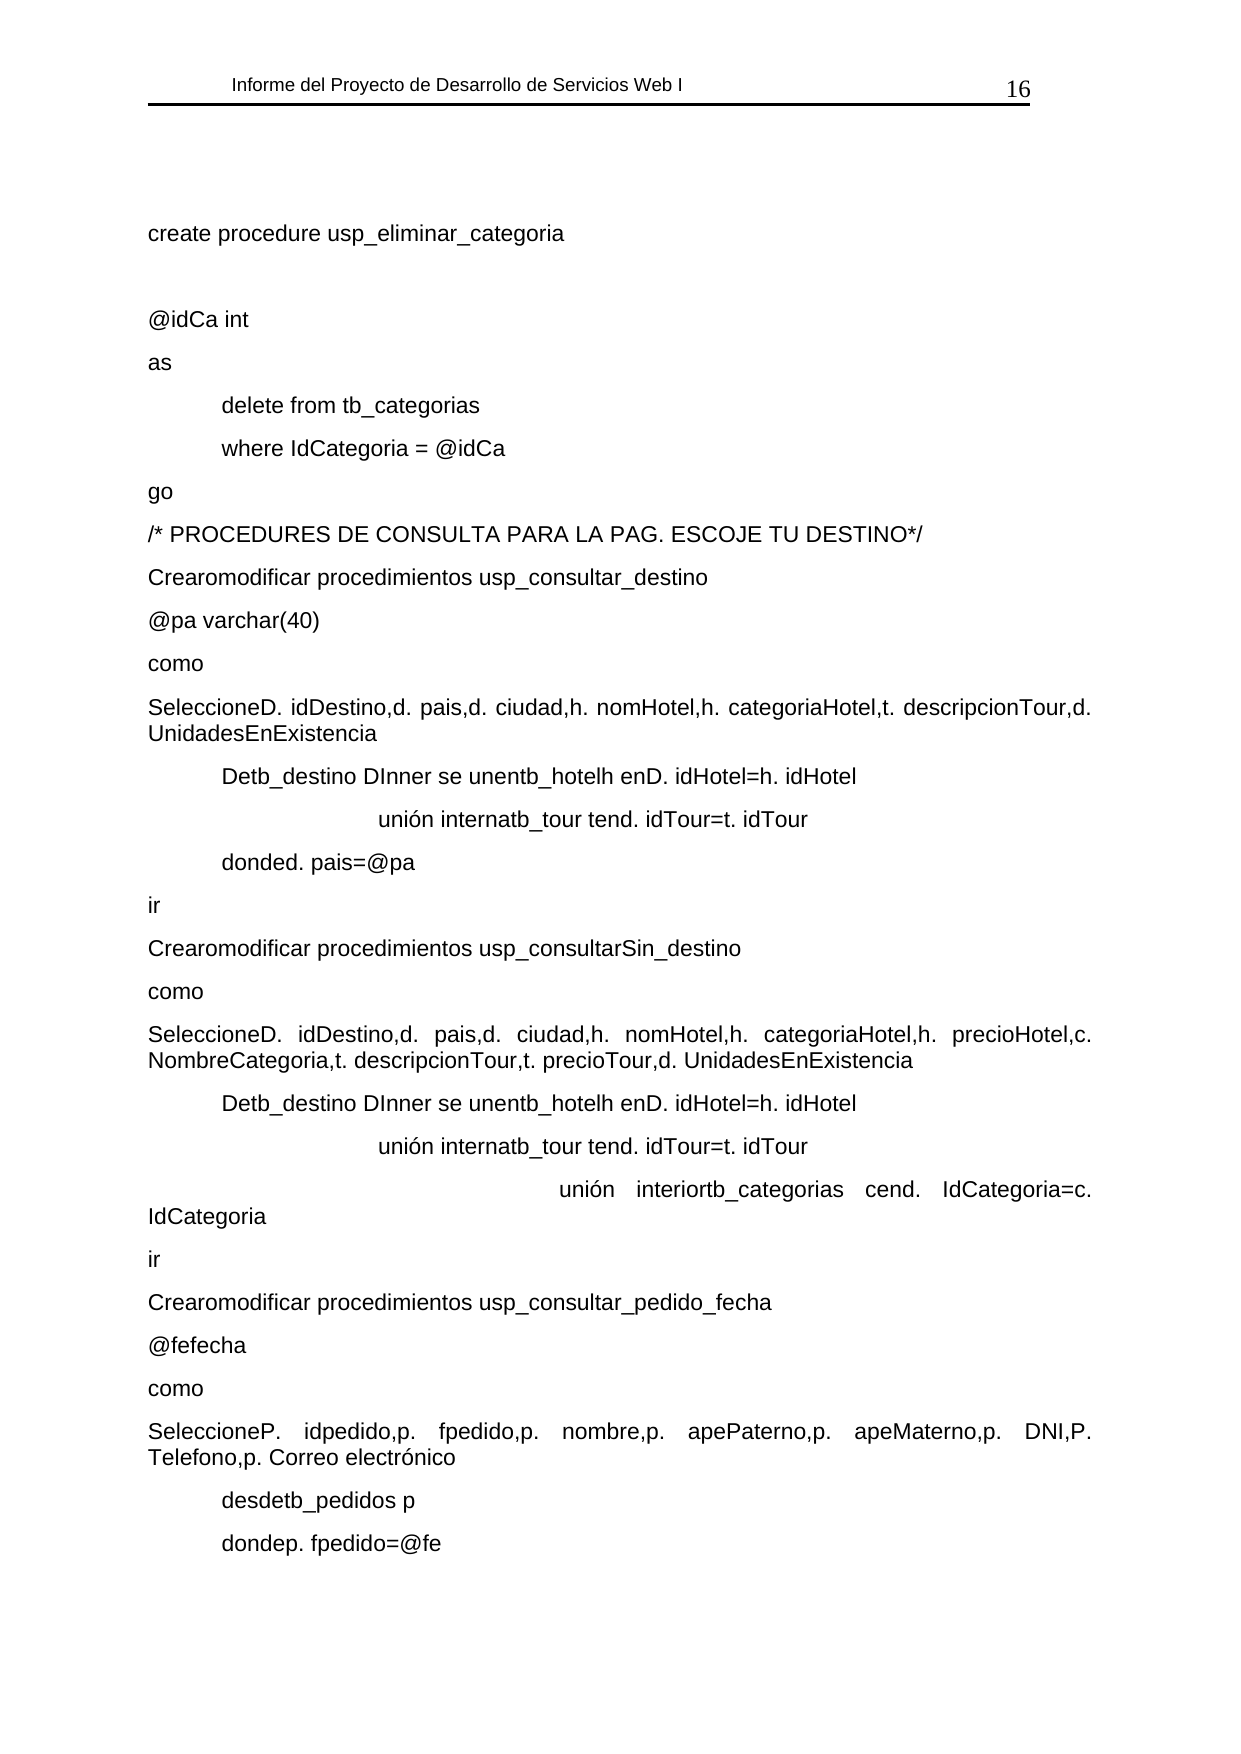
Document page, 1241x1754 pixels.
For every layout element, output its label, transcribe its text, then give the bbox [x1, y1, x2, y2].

text unión internatb_tour tend. idTour=t. idTour [148, 806, 1092, 832]
text SeleccioneD. idDestino,d. pais,d. ciudad,h. nomHotel,h. categoriaHotel,h. precioHotel,c. NombreCategoria,t. descripcionTour,t. precioTour,d. UnidadesEnExistencia [148, 1021, 1092, 1074]
text unión interiortb_categorias cend. IdCategoria=c. IdCategoria [148, 1176, 1092, 1229]
text go [148, 478, 1092, 505]
text @fefecha [148, 1332, 1092, 1358]
text SeleccioneD. idDestino,d. pais,d. ciudad,h. nomHotel,h. categoriaHotel,t. descripcionTour,d. UnidadesEnExistencia [148, 693, 1092, 746]
text como [148, 1375, 1092, 1401]
text create procedure usp_eliminar_categoria [148, 220, 1092, 247]
text ir [148, 1246, 1092, 1272]
text desdetb_pedidos p [148, 1487, 1092, 1513]
text SeleccioneP. idpedido,p. fpedido,p. nombre,p. apePaterno,p. apeMaterno,p. DNI,P. Telefono,p. Correo electrónico [148, 1418, 1092, 1471]
text Detb_destino DInner se unentb_hotelh enD. idHotel=h. idHotel [148, 1090, 1092, 1117]
text Crearomodificar procedimientos usp_consultar_destino [148, 564, 1092, 591]
text /* PROCEDURES DE CONSULTA PARA LA PAG. ESCOJE TU DESTINO*/ [148, 521, 1092, 548]
text as [148, 349, 1092, 376]
text delete from tb_categorias [148, 392, 1092, 419]
text ir [148, 892, 1092, 918]
text dondep. fpedido=@fe [148, 1530, 1092, 1557]
text Crearomodificar procedimientos usp_consultar_pedido_fecha [148, 1289, 1092, 1315]
text como [148, 650, 1092, 677]
text Detb_destino DInner se unentb_hotelh enD. idHotel=h. idHotel [148, 763, 1092, 789]
text @pa varchar(40) [148, 607, 1092, 634]
text @idCa int [148, 306, 1092, 333]
text Crearomodificar procedimientos usp_consultarSin_destino [148, 935, 1092, 961]
text como [148, 978, 1092, 1004]
text unión internatb_tour tend. idTour=t. idTour [148, 1133, 1092, 1160]
text where IdCategoria = @idCa [148, 435, 1092, 462]
text donded. pais=@pa [148, 849, 1092, 875]
